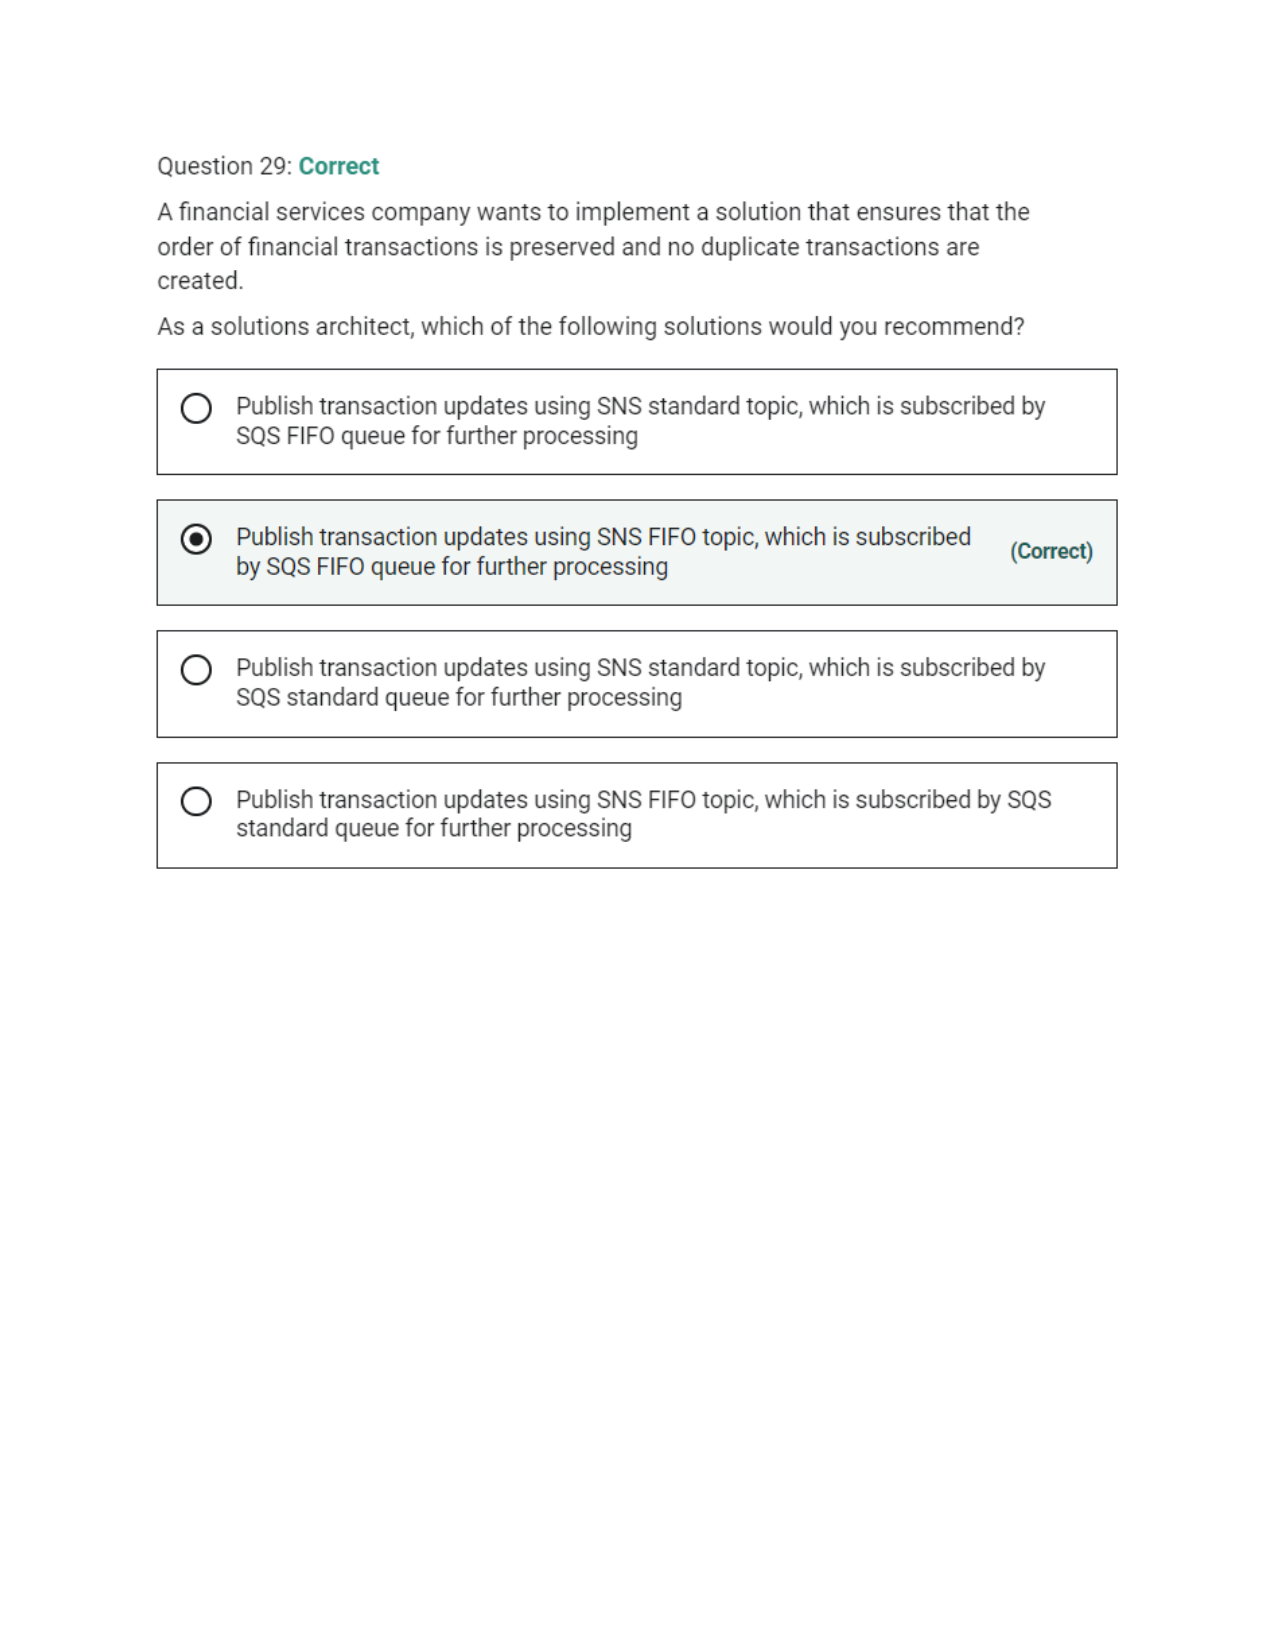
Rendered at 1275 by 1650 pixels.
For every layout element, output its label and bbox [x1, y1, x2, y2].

picture [150, 150, 1125, 877]
